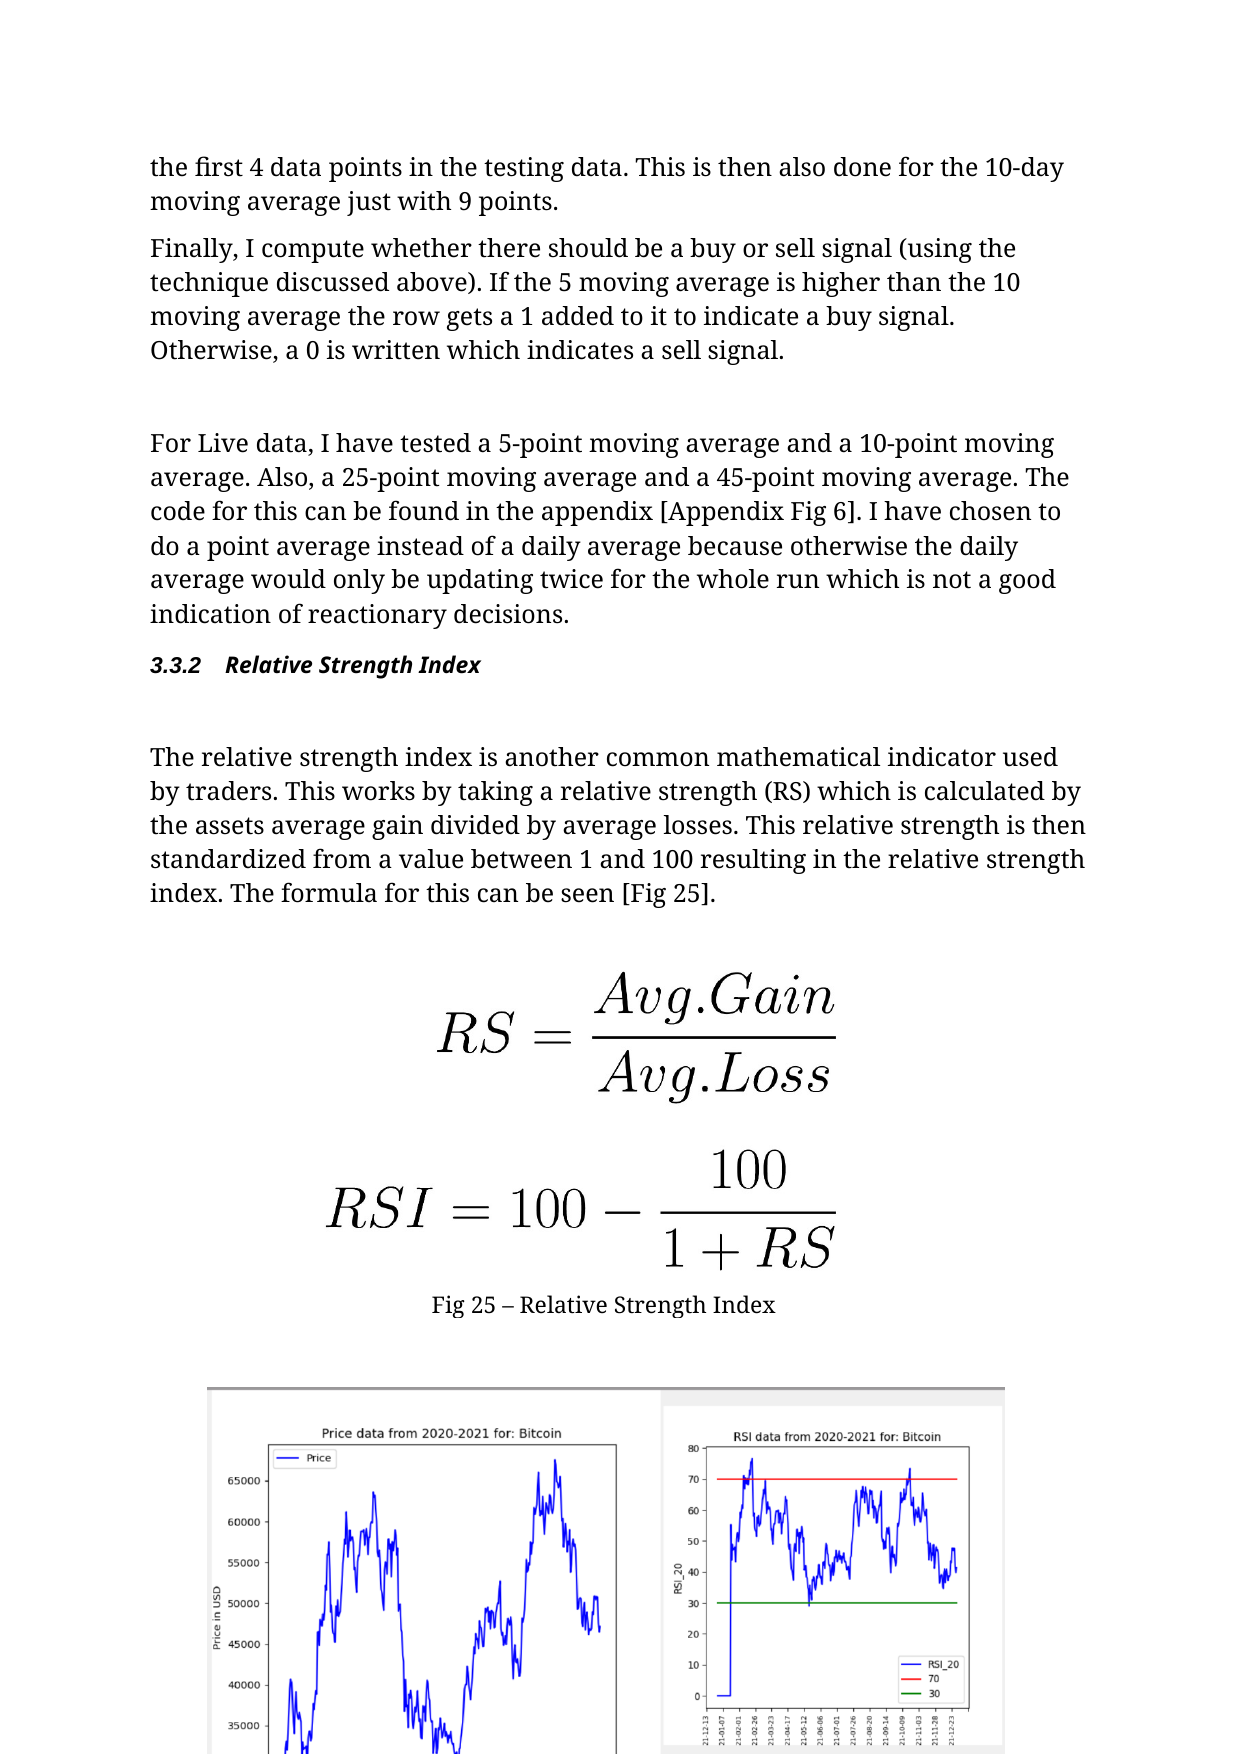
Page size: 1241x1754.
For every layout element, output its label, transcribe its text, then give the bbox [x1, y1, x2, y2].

picture [207, 1387, 1005, 1754]
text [150, 150, 1090, 218]
picture [323, 970, 920, 1303]
text Finally, I compute whether there should be a buy or sell signal (using the technique discussed above). If the 5 moving average is higher than the 10 moving average the row gets a 1 added to it to indicate a buy signal. Otherwise, a 0 is written which indicates a sell signal. [150, 231, 1090, 367]
text For Live data, I have tested a 5-point moving average and a 10-point moving average. Also, a 25-point moving average and a 45-point moving average. The code for this can be found in the appendix [Appendix Fig 6]. I have chosen to do a point average instead of a daily average because otherwise the daily average would only be updating twice for the whole run which is not a good indication of reactionary decisions. [150, 426, 1090, 630]
subtitle Relative Strength Index [150, 649, 1090, 680]
text The relative strength index is another common mathematical indicator used by traders. This works by taking a relative strength (RS) which is calculated by the assets average gain divided by average losses. This relative strength is then standardized from a value between 1 and 100 resulting in the relative strength index. The formula for this can be seen [Fig 25]. [150, 739, 1090, 910]
